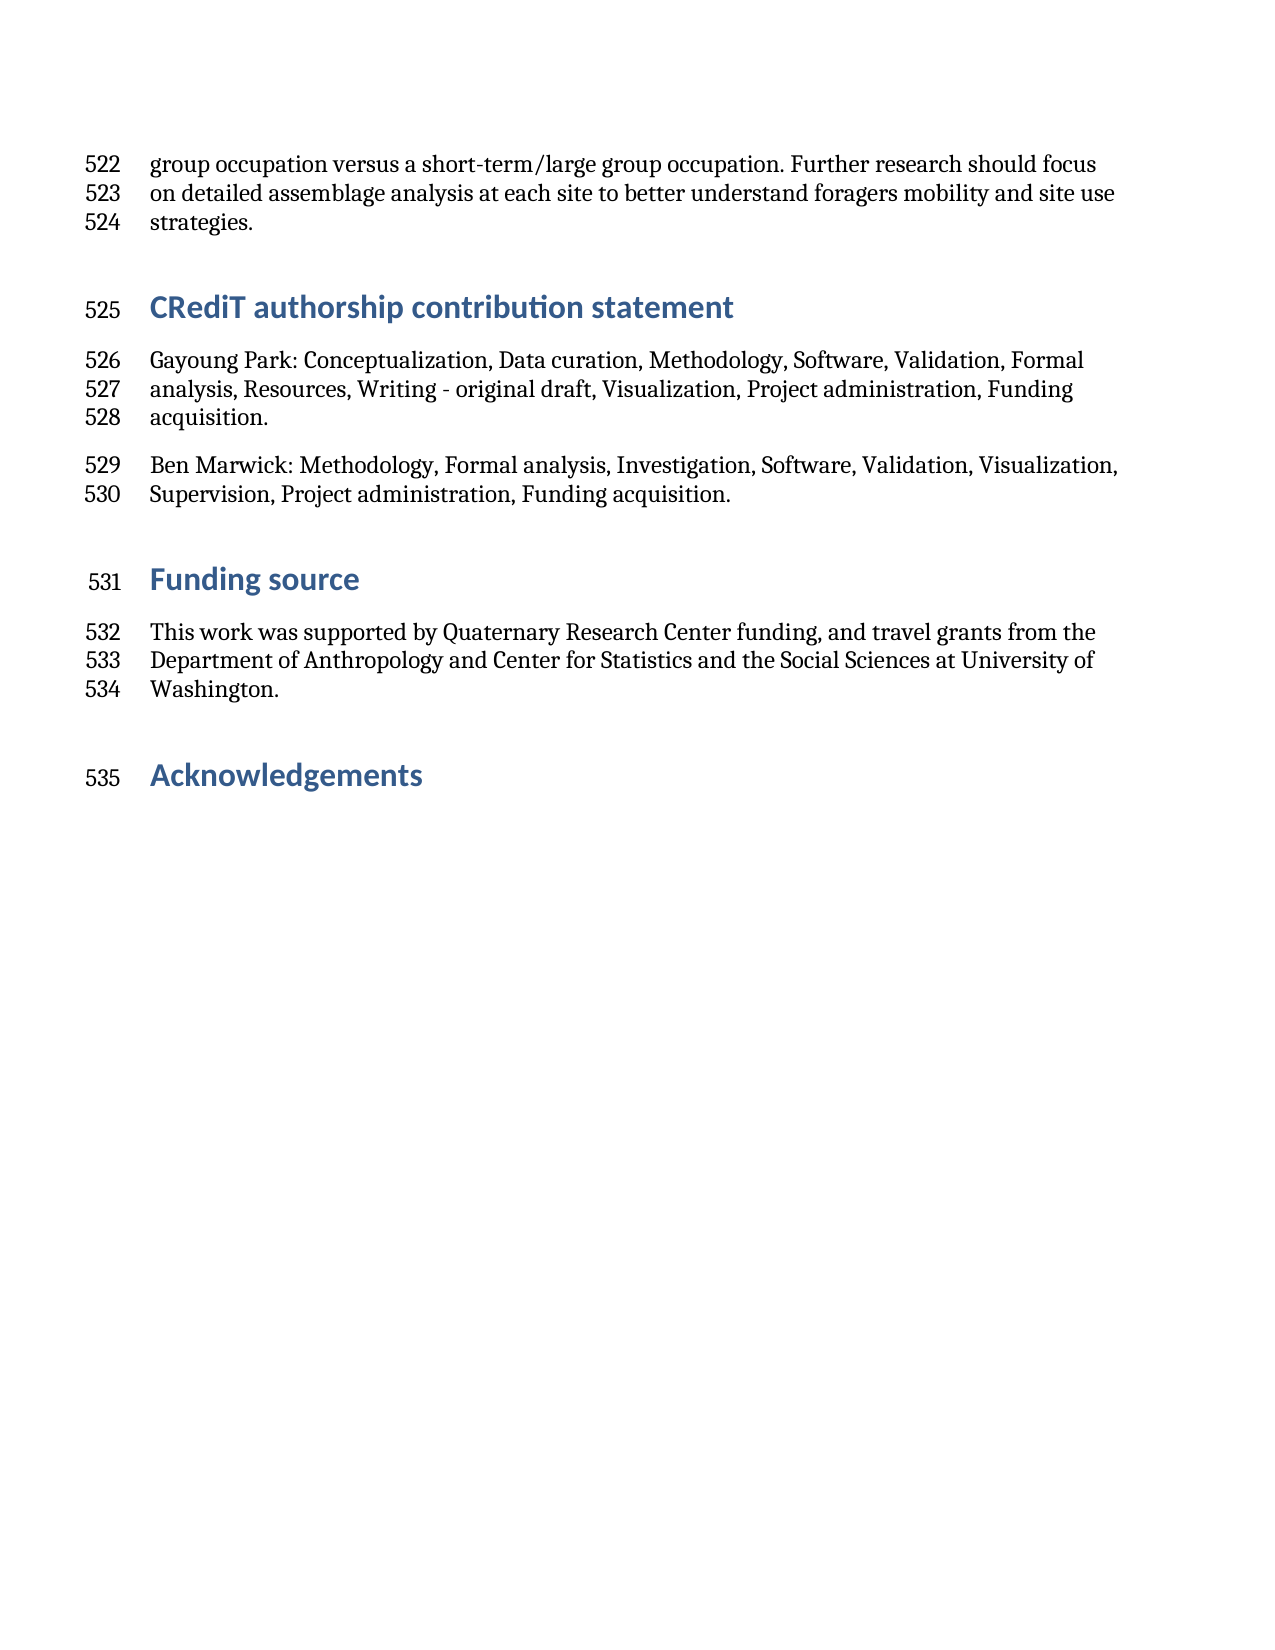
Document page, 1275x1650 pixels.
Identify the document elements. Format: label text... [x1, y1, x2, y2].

text This work was supported by Quaternary Research Center funding, and travel grants from the Department of Anthropology and Center for Statistics and the Social Sciences at University of Washington. [150, 618, 1125, 704]
text Ben Marwick: Methodology, Formal analysis, Investigation, Software, Validation, Visualization, Supervision, Project administration, Funding acquisition. [150, 451, 1125, 508]
subtitle CRediT authorship contribution statement [150, 286, 1125, 327]
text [150, 150, 1125, 236]
subtitle Funding source [150, 558, 1125, 599]
text Gayoung Park: Conceptualization, Data curation, Methodology, Software, Validation, Formal analysis, Resources, Writing - original draft, Visualization, Project administration, Funding acquisition. [150, 346, 1125, 432]
subtitle Acknowledgements [150, 754, 1125, 795]
